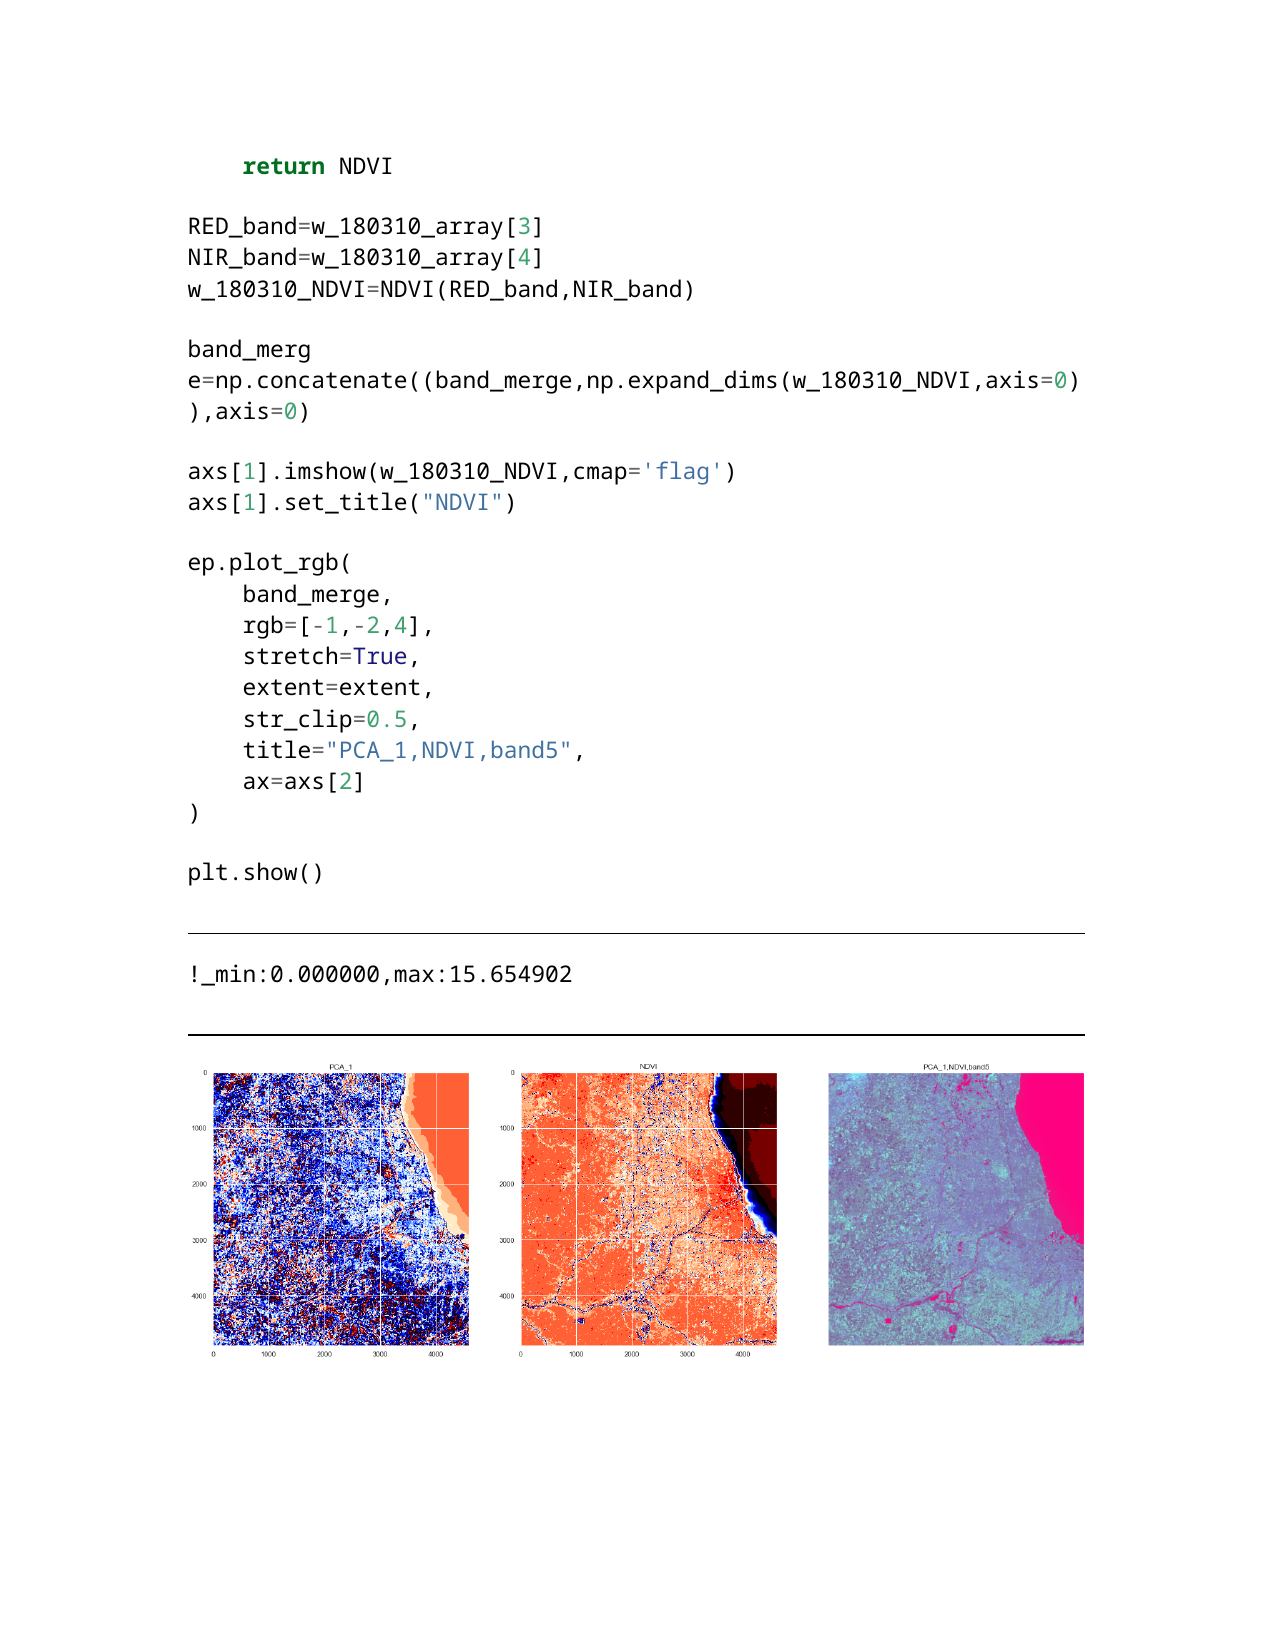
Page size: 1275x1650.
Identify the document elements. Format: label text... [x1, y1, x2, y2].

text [187, 150, 1087, 887]
text !_min:0.000000,max:15.654902 [187, 958, 1087, 989]
picture [187, 1059, 1088, 1362]
